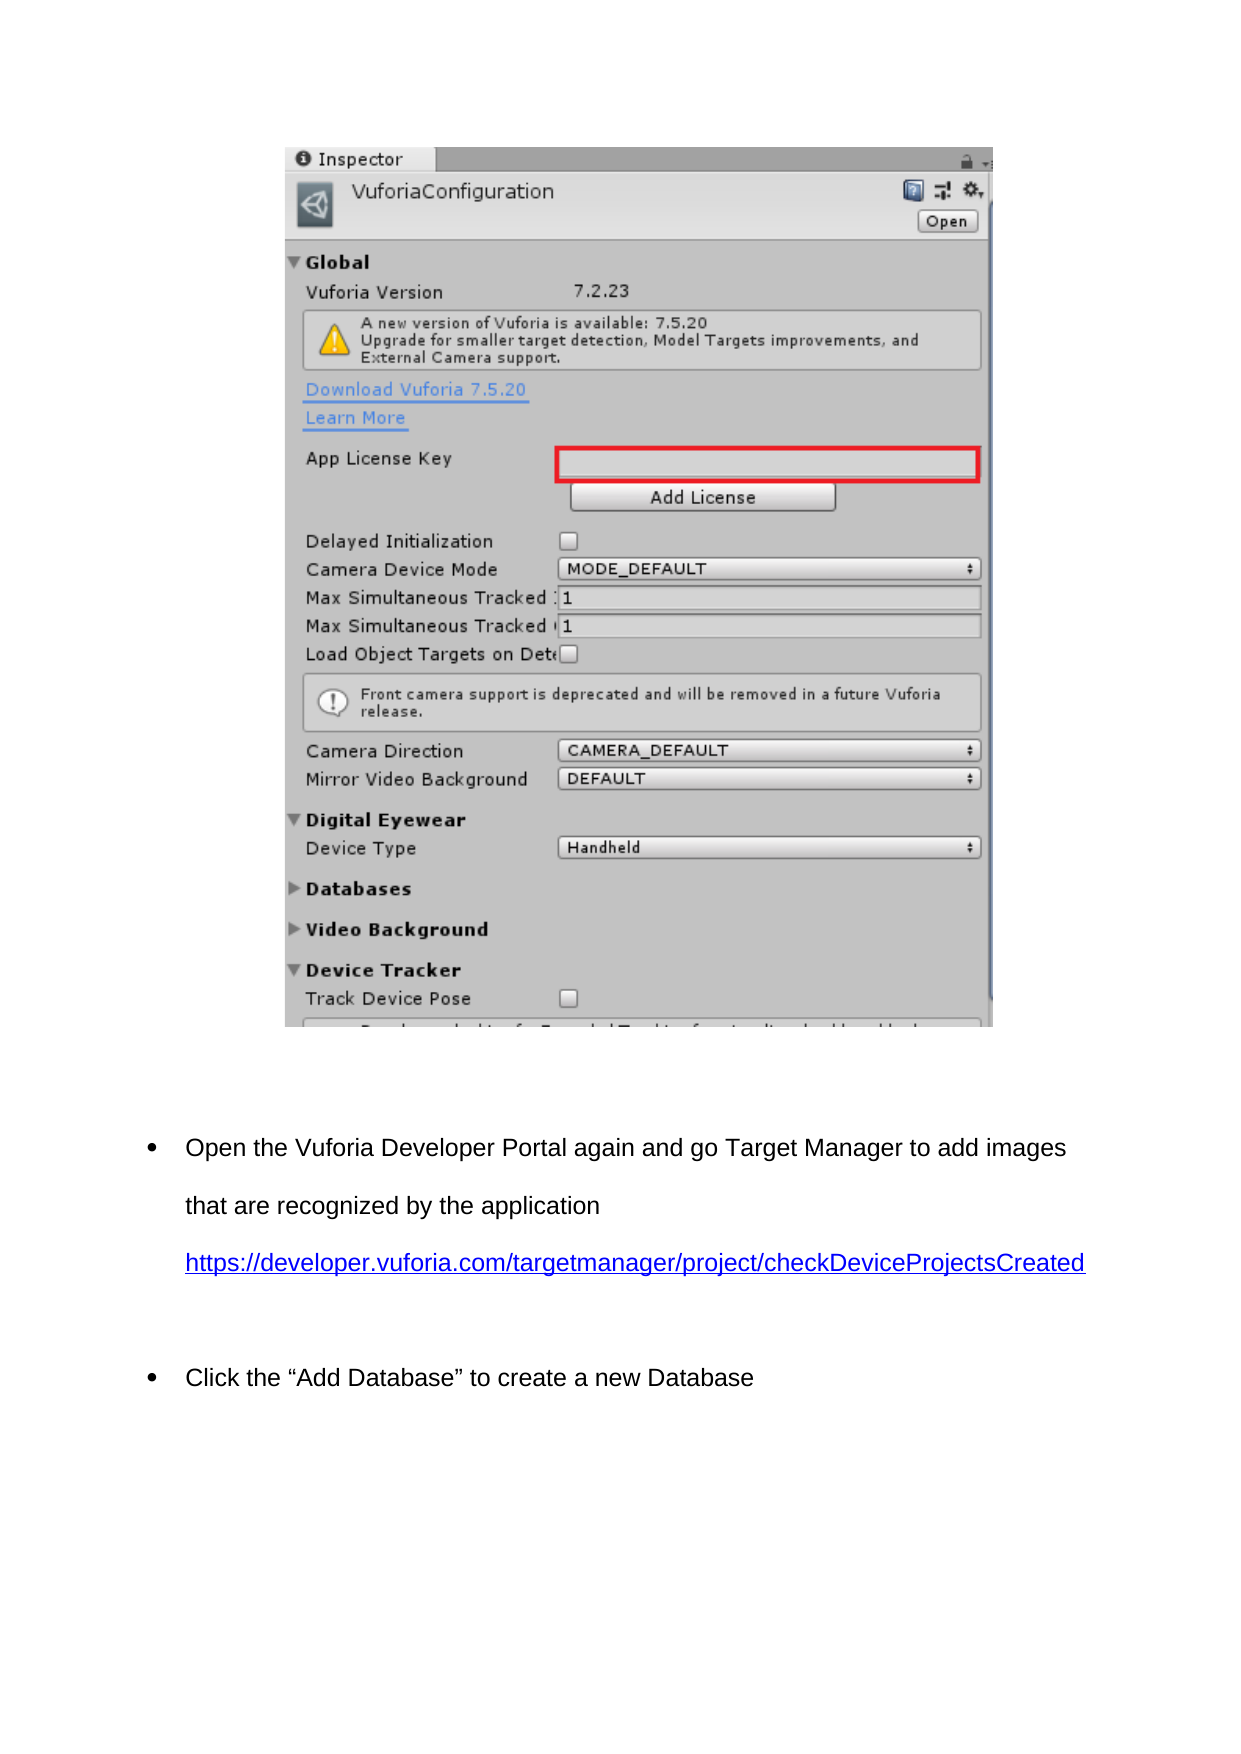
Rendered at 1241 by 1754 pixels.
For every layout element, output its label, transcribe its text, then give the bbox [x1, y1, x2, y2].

list Open the Vuforia Developer Portal again and go Target Manager to add images that are recognized by the application https://developer.vuforia.com/targetmanager/project/checkDeviceProjectsCreated [148, 1133, 1093, 1277]
list Click the “Add Database” to create a new Database [148, 1363, 1093, 1392]
picture [284, 147, 993, 1027]
